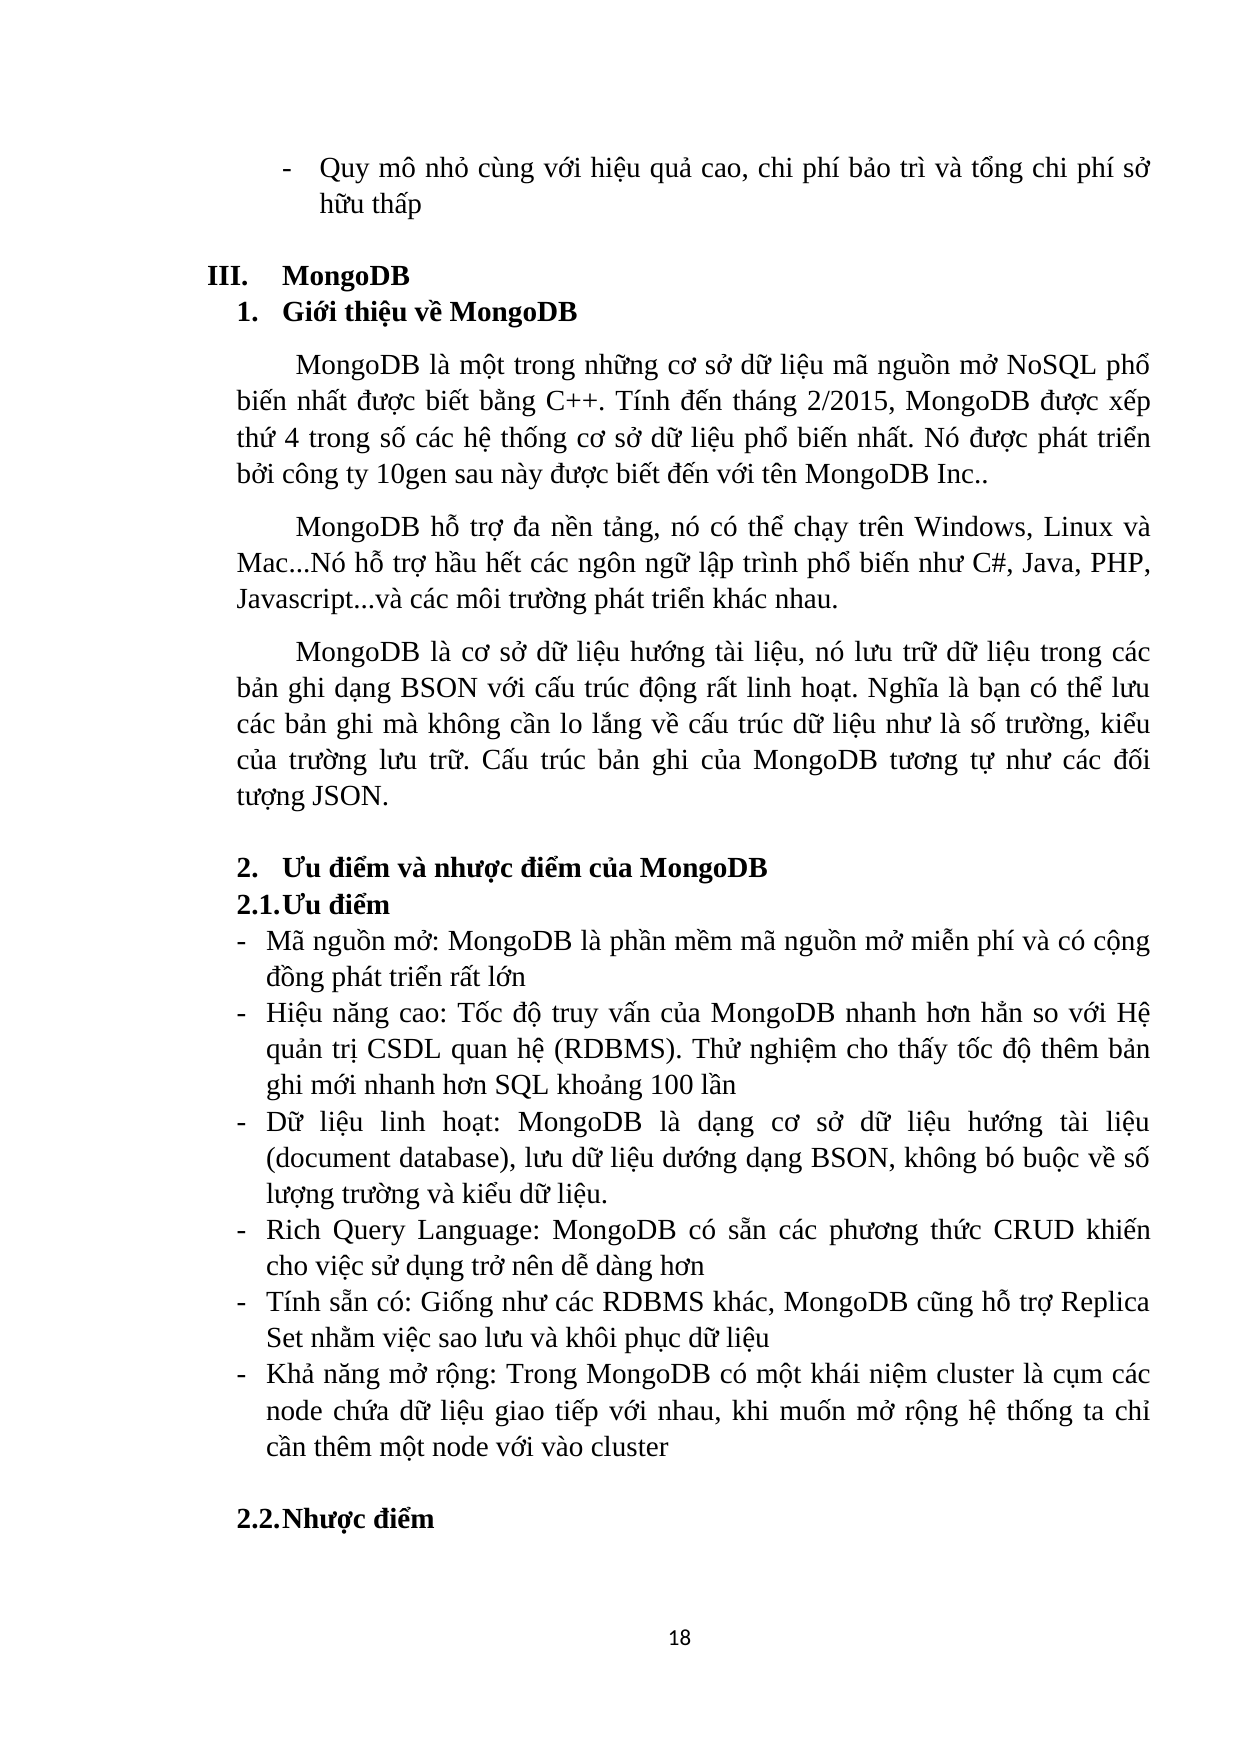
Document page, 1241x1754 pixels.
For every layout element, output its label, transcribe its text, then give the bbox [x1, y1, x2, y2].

list Khả năng mở rộng: Trong MongoDB có một khái niệm cluster là cụm các node chứa dữ liệu giao tiếp với nhau, khi muốn mở rộng hệ thống ta chỉ cần thêm một node với vào cluster [236, 1357, 1152, 1462]
list MongoDB là cơ sở dữ liệu hướng tài liệu, nó lưu trữ dữ liệu trong các bản ghi dạng BSON với cấu trúc động rất linh hoạt. Nghĩa là bạn có thể lưu các bản ghi mà không cần lo lắng về cấu trúc dữ liệu như là số trường, kiểu của trường lưu trữ. Cấu trúc bản ghi của MongoDB tương tự như các đối tượng JSON. [236, 634, 1152, 670]
list Giới thiệu về MongoDB [236, 294, 1152, 328]
list Rich Query Language: MongoDB có sẵn các phương thức CRUD khiến cho việc sử dụng trở nên dễ dàng hơn [236, 1212, 1152, 1282]
list MongoDB [207, 258, 1152, 292]
list Quy mô nhỏ cùng với hiệu quả cao, chi phí bảo trì và tổng chi phí sở hữu thấp [282, 150, 1152, 220]
text MongoDB hỗ trợ đa nền tảng, nó có thể chạy trên Windows, Linux và Mac...Nó hỗ trợ hầu hết các ngôn ngữ lập trình phổ biến như C#, Java, PHP, Javascript...và các môi trường phát triển khác nhau. [236, 509, 1152, 545]
list Nhược điểm [236, 1501, 1152, 1535]
list Tính sẵn có: Giống như các RDBMS khác, MongoDB cũng hỗ trợ Replica Set nhằm việc sao lưu và khôi phục dữ liệu [236, 1284, 1152, 1354]
list MongoDB là cơ sở dữ liệu hướng tài liệu, nó lưu trữ dữ liệu trong các bản ghi dạng BSON với cấu trúc động rất linh hoạt. Nghĩa là bạn có thể lưu các bản ghi mà không cần lo lắng về cấu trúc dữ liệu như là số trường, kiểu của trường lưu trữ. Cấu trúc bản ghi của MongoDB tương tự như các đối tượng JSON. [236, 776, 1152, 812]
list Dữ liệu linh hoạt: MongoDB là dạng cơ sở dữ liệu hướng tài liệu (document database), lưu dữ liệu dướng dạng BSON, không bó buộc về số lượng trường và kiểu dữ liệu. [236, 1104, 1152, 1209]
text MongoDB hỗ trợ đa nền tảng, nó có thể chạy trên Windows, Linux và Mac...Nó hỗ trợ hầu hết các ngôn ngữ lập trình phổ biến như C#, Java, PHP, Javascript...và các môi trường phát triển khác nhau. [236, 578, 1152, 614]
text MongoDB là một trong những cơ sở dữ liệu mã nguồn mở NoSQL phổ biến nhất được biết bằng C++. Tính đến tháng 2/2015, MongoDB được xếp thứ 4 trong số các hệ thống cơ sở dữ liệu phổ biến nhất. Nó được phát triển bởi công ty 10gen sau này được biết đến với tên MongoDB Inc.. [236, 453, 1152, 489]
list Hiệu năng cao: Tốc độ truy vấn của MongoDB nhanh hơn hẳn so với Hệ quản trị CSDL quan hệ (RDBMS). Thử nghiệm cho thấy tốc độ thêm bản ghi mới nhanh hơn SQL khoảng 100 lần [236, 995, 1152, 1101]
text MongoDB là một trong những cơ sở dữ liệu mã nguồn mở NoSQL phổ biến nhất được biết bằng C++. Tính đến tháng 2/2015, MongoDB được xếp thứ 4 trong số các hệ thống cơ sở dữ liệu phổ biến nhất. Nó được phát triển bởi công ty 10gen sau này được biết đến với tên MongoDB Inc.. [236, 347, 1152, 384]
list Mã nguồn mở: MongoDB là phần mềm mã nguồn mở miễn phí và có cộng đồng phát triển rất lớn [236, 923, 1152, 993]
list Ưu điểm và nhược điểm của MongoDB [236, 851, 1152, 884]
list Ưu điểm [236, 887, 1152, 920]
